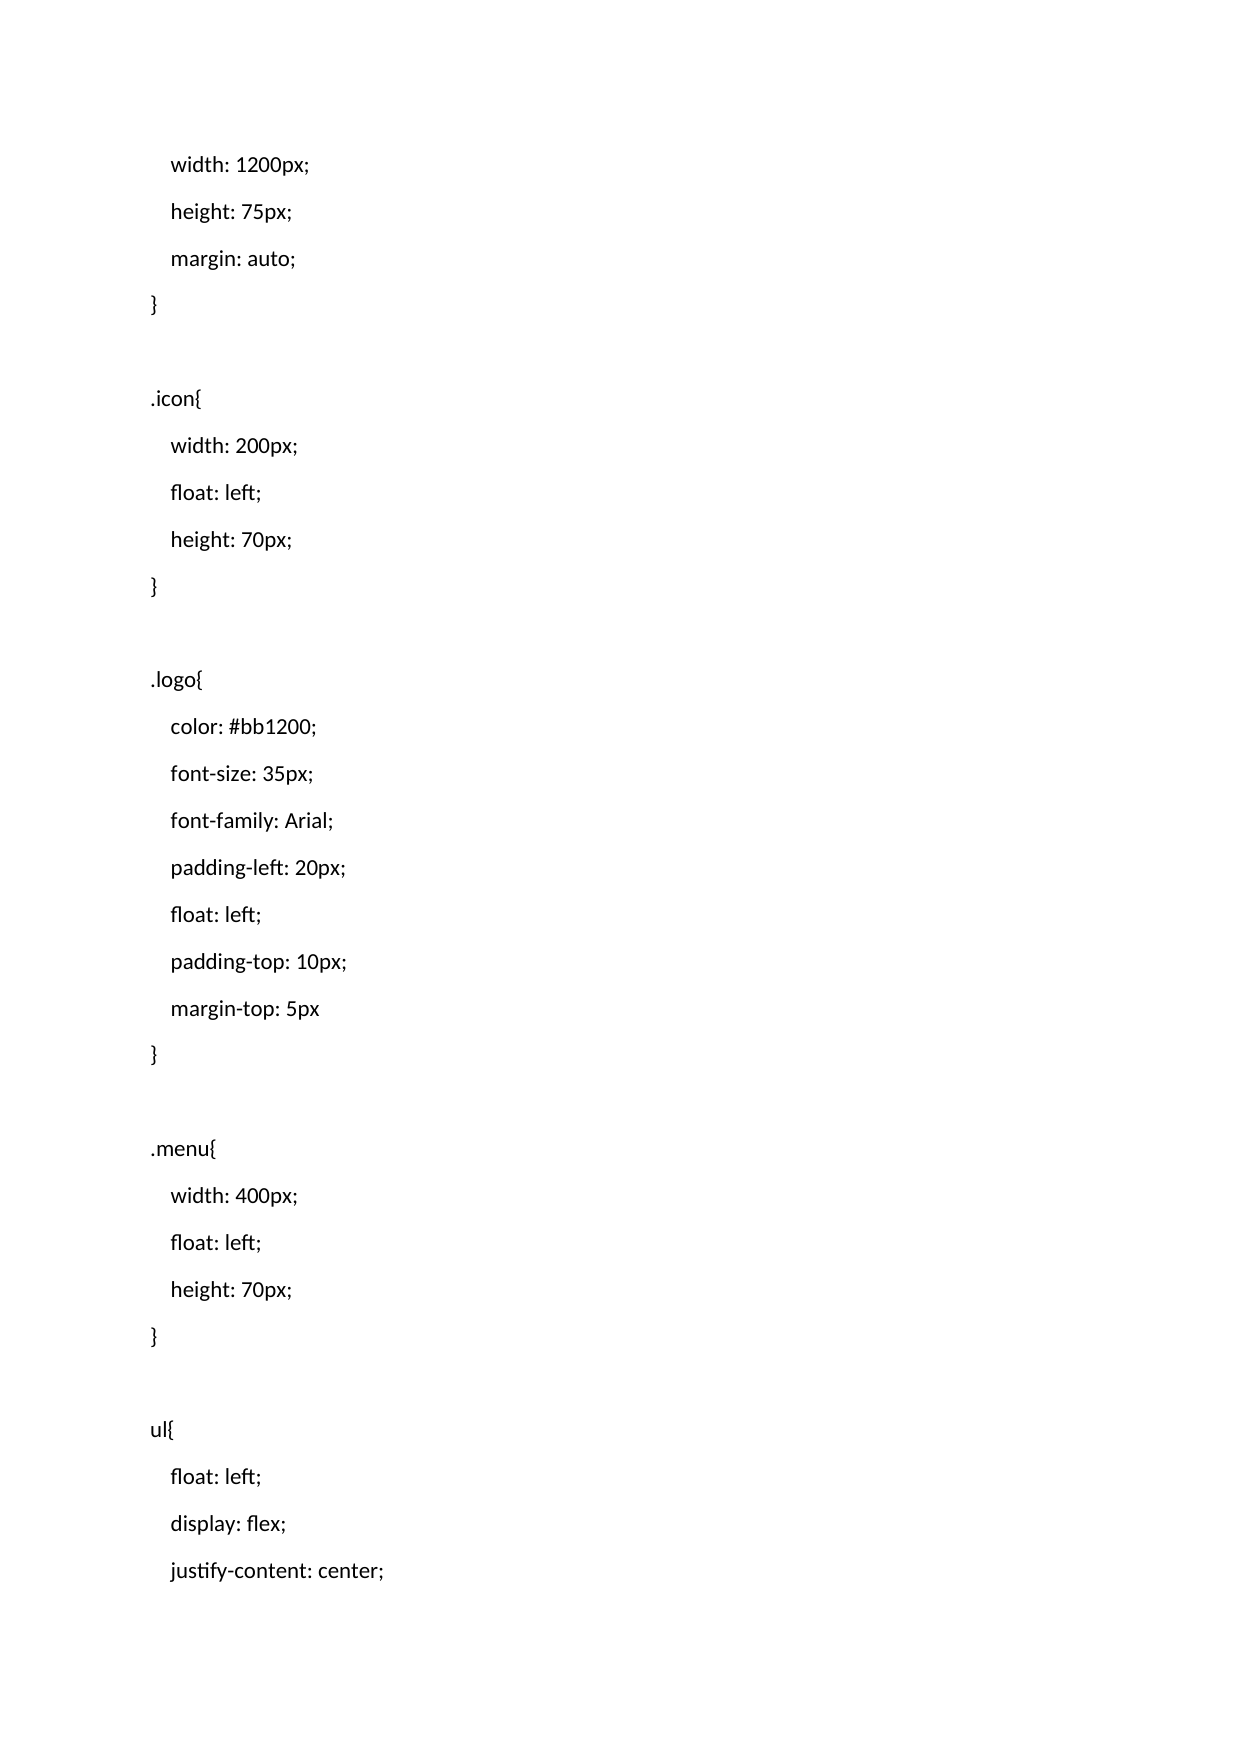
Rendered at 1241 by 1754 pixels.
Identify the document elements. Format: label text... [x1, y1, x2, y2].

text width: 1200px; [150, 150, 1090, 178]
text .icon{ [150, 384, 1090, 412]
text padding-top: 10px; [150, 947, 1090, 975]
text width: 400px; [150, 1181, 1090, 1209]
text .menu{ [150, 1134, 1090, 1162]
text float: left; [150, 1462, 1090, 1491]
text height: 75px; [150, 197, 1090, 225]
text margin: auto; [150, 244, 1090, 272]
text color: #bb1200; [150, 712, 1090, 741]
text display: flex; [150, 1509, 1090, 1537]
text } [150, 1041, 1090, 1069]
text height: 70px; [150, 525, 1090, 553]
text font-family: Arial; [150, 806, 1090, 834]
text font-size: 35px; [150, 759, 1090, 787]
text ul{ [150, 1416, 1090, 1444]
text float: left; [150, 1228, 1090, 1256]
text height: 70px; [150, 1275, 1090, 1303]
text margin-top: 5px [150, 994, 1090, 1022]
text } [150, 1322, 1090, 1350]
text padding-left: 20px; [150, 853, 1090, 881]
text float: left; [150, 900, 1090, 928]
text } [150, 572, 1090, 600]
text } [150, 291, 1090, 319]
text justify-content: center; [150, 1556, 1090, 1584]
text float: left; [150, 478, 1090, 506]
text width: 200px; [150, 431, 1090, 459]
text .logo{ [150, 666, 1090, 694]
